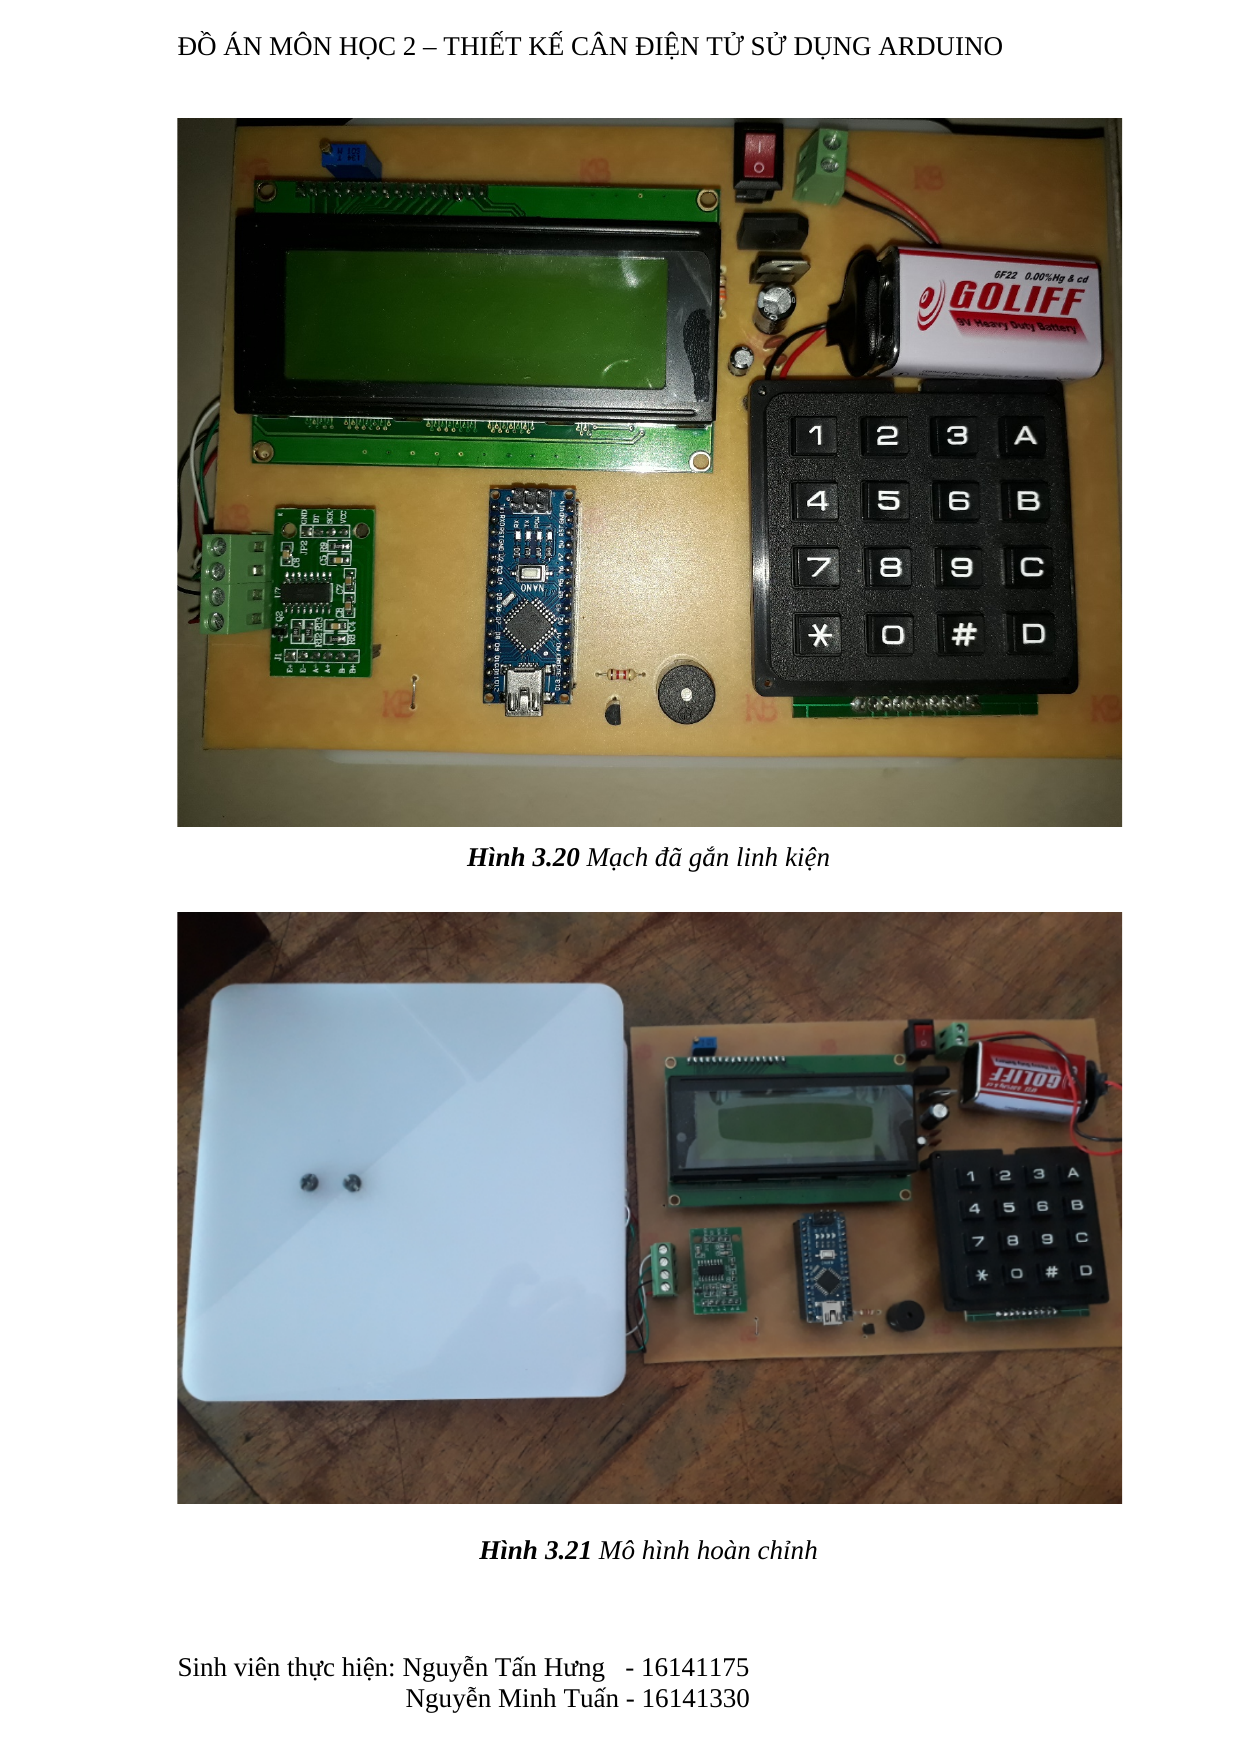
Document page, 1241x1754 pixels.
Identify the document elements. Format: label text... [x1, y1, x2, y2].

picture [177, 118, 1123, 827]
picture [177, 912, 1123, 1504]
